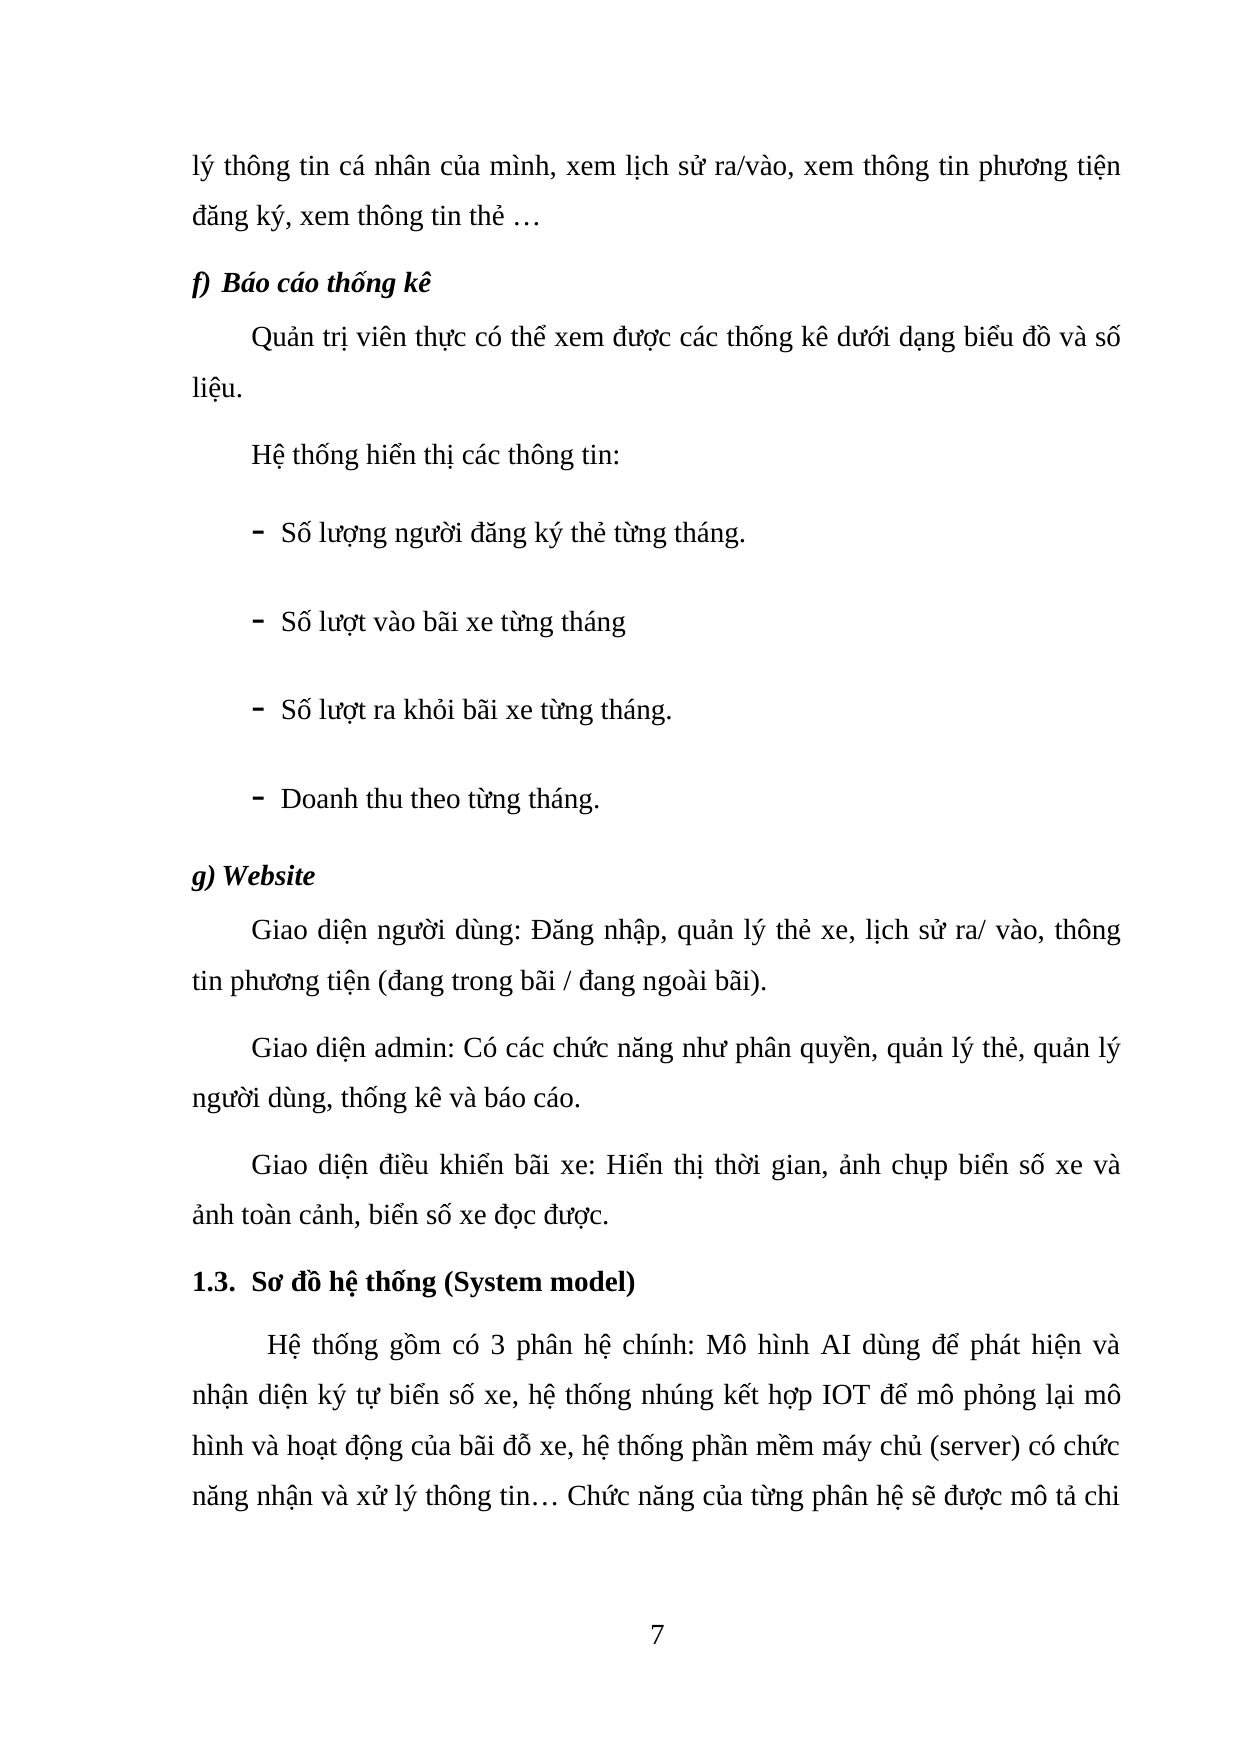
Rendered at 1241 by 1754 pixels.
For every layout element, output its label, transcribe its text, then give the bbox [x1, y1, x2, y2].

list Doanh thu theo từng tháng. [251, 769, 1122, 817]
subtitle Website [192, 858, 1122, 891]
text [192, 148, 1122, 232]
list Số lượt ra khỏi bãi xe từng tháng. [251, 681, 1122, 729]
subtitle Báo cáo thống kê [192, 265, 1122, 298]
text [192, 1327, 1122, 1512]
list Số lượng người đăng ký thẻ từng tháng. [251, 504, 1122, 552]
text Giao diện điều khiển bãi xe: Hiển thị thời gian, ảnh chụp biển số xe và ảnh toàn cảnh, biển số xe đọc được. [192, 1147, 1122, 1231]
text Giao diện admin: Có các chức năng như phân quyền, quản lý thẻ, quản lý người dùng, thống kê và báo cáo. [192, 1030, 1122, 1113]
text Hệ thống hiển thị các thông tin: [192, 437, 1122, 470]
subtitle Sơ đồ hệ thống (System model) [192, 1264, 1122, 1298]
text Quản trị viên thực có thể xem được các thống kê dưới dạng biểu đồ và số liệu. [192, 319, 1122, 403]
list Số lượt vào bãi xe từng tháng [251, 592, 1122, 640]
text Giao diện người dùng: Đăng nhập, quản lý thẻ xe, lịch sử ra/ vào, thông tin phương tiện (đang trong bãi / đang ngoài bãi). [192, 912, 1122, 996]
